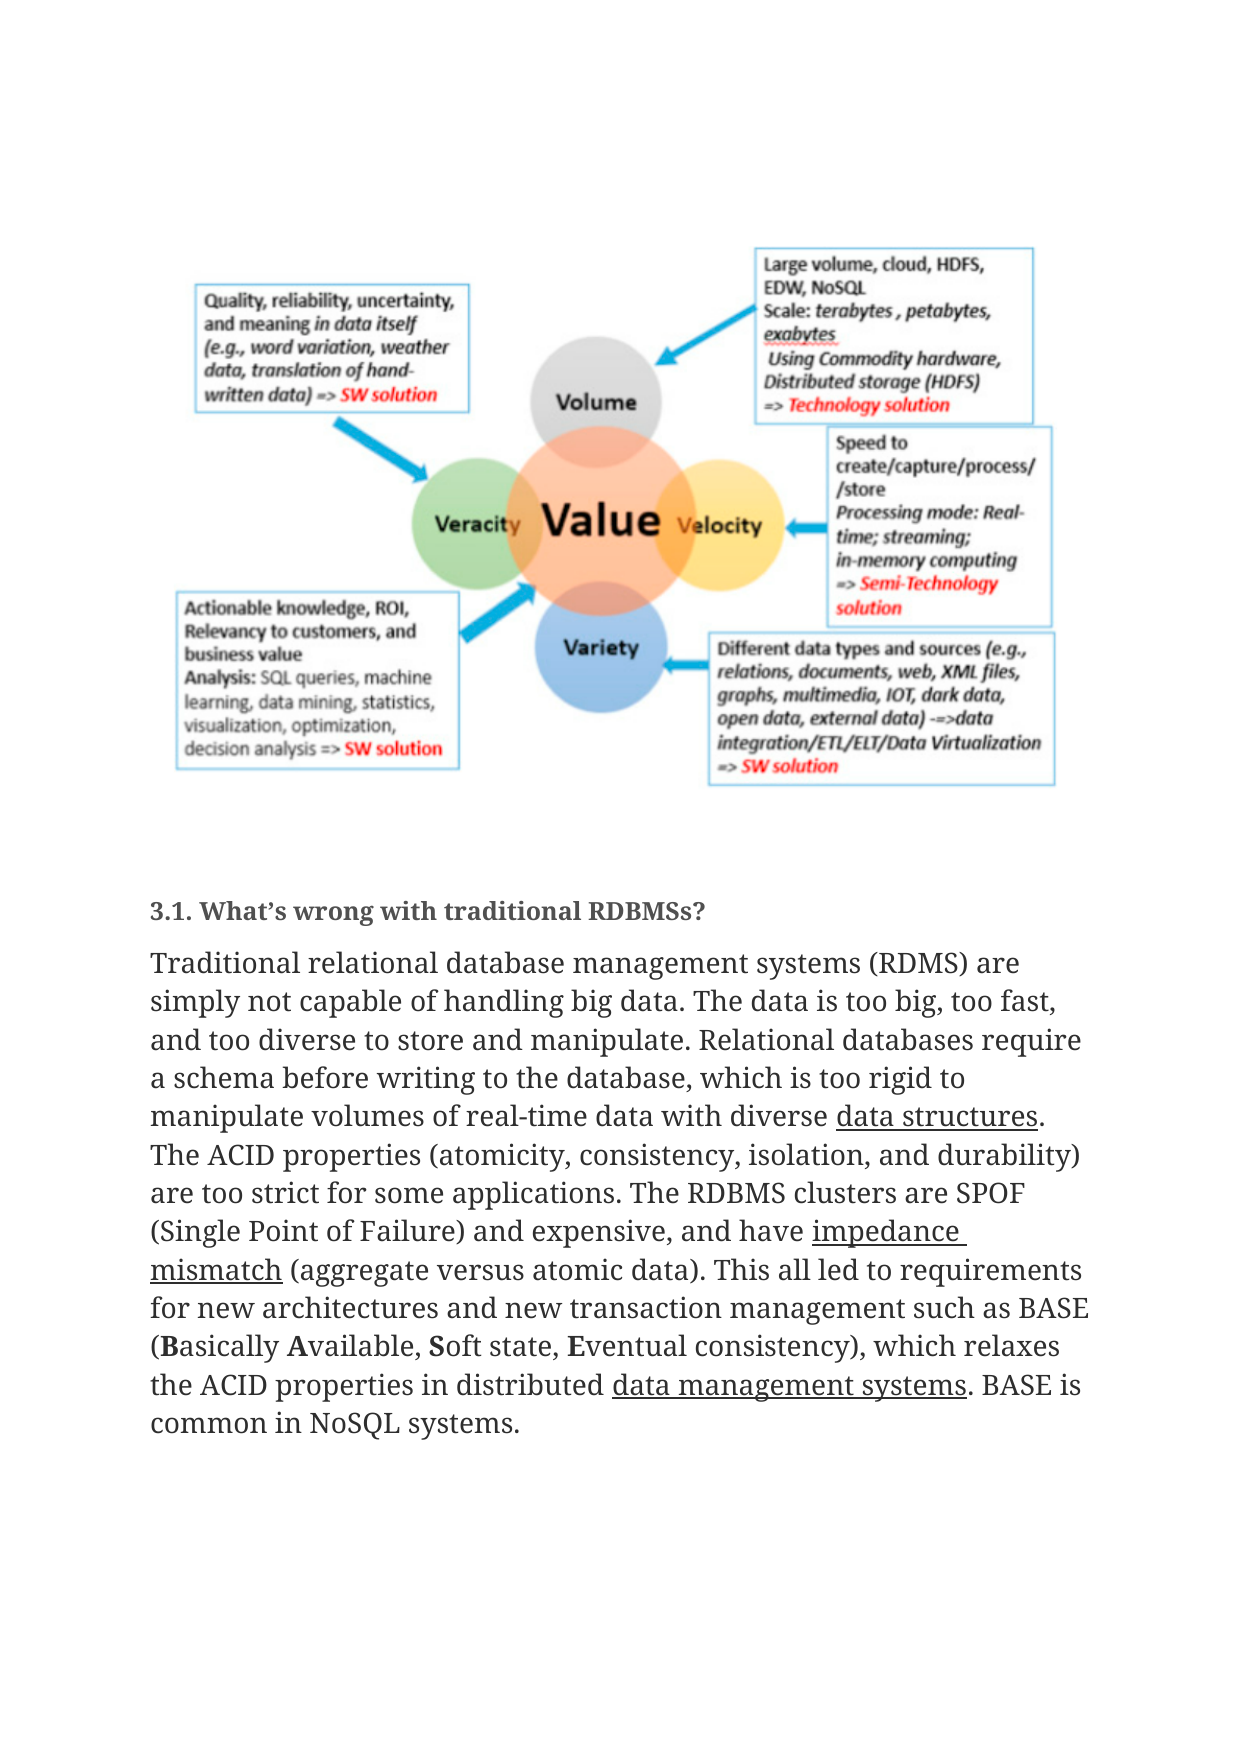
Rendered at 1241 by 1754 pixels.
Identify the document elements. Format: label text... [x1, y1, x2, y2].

subtitle 3.1. What’s wrong with traditional RDBMSs? [150, 894, 1090, 928]
picture [150, 243, 1080, 808]
text Traditional relational database management systems (RDMS) are simply not capable of handling big data. The data is too big, too fast, and too diverse to store and manipulate. Relational databases require a schema before writing to the database, which is too rigid to manipulate volumes of real-time data with diverse data structures. The ACID properties (atomicity, consistency, isolation, and durability) are too strict for some applications. The RDBMS clusters are SPOF (Single Point of Failure) and expensive, and have impedance mismatch (aggregate versus atomic data). This all led to requirements for new architectures and new transaction management such as BASE (Basically Available, Soft state, Eventual consistency), which relaxes the ACID properties in distributed data management systems. BASE is common in NoSQL systems. [150, 943, 1090, 1441]
